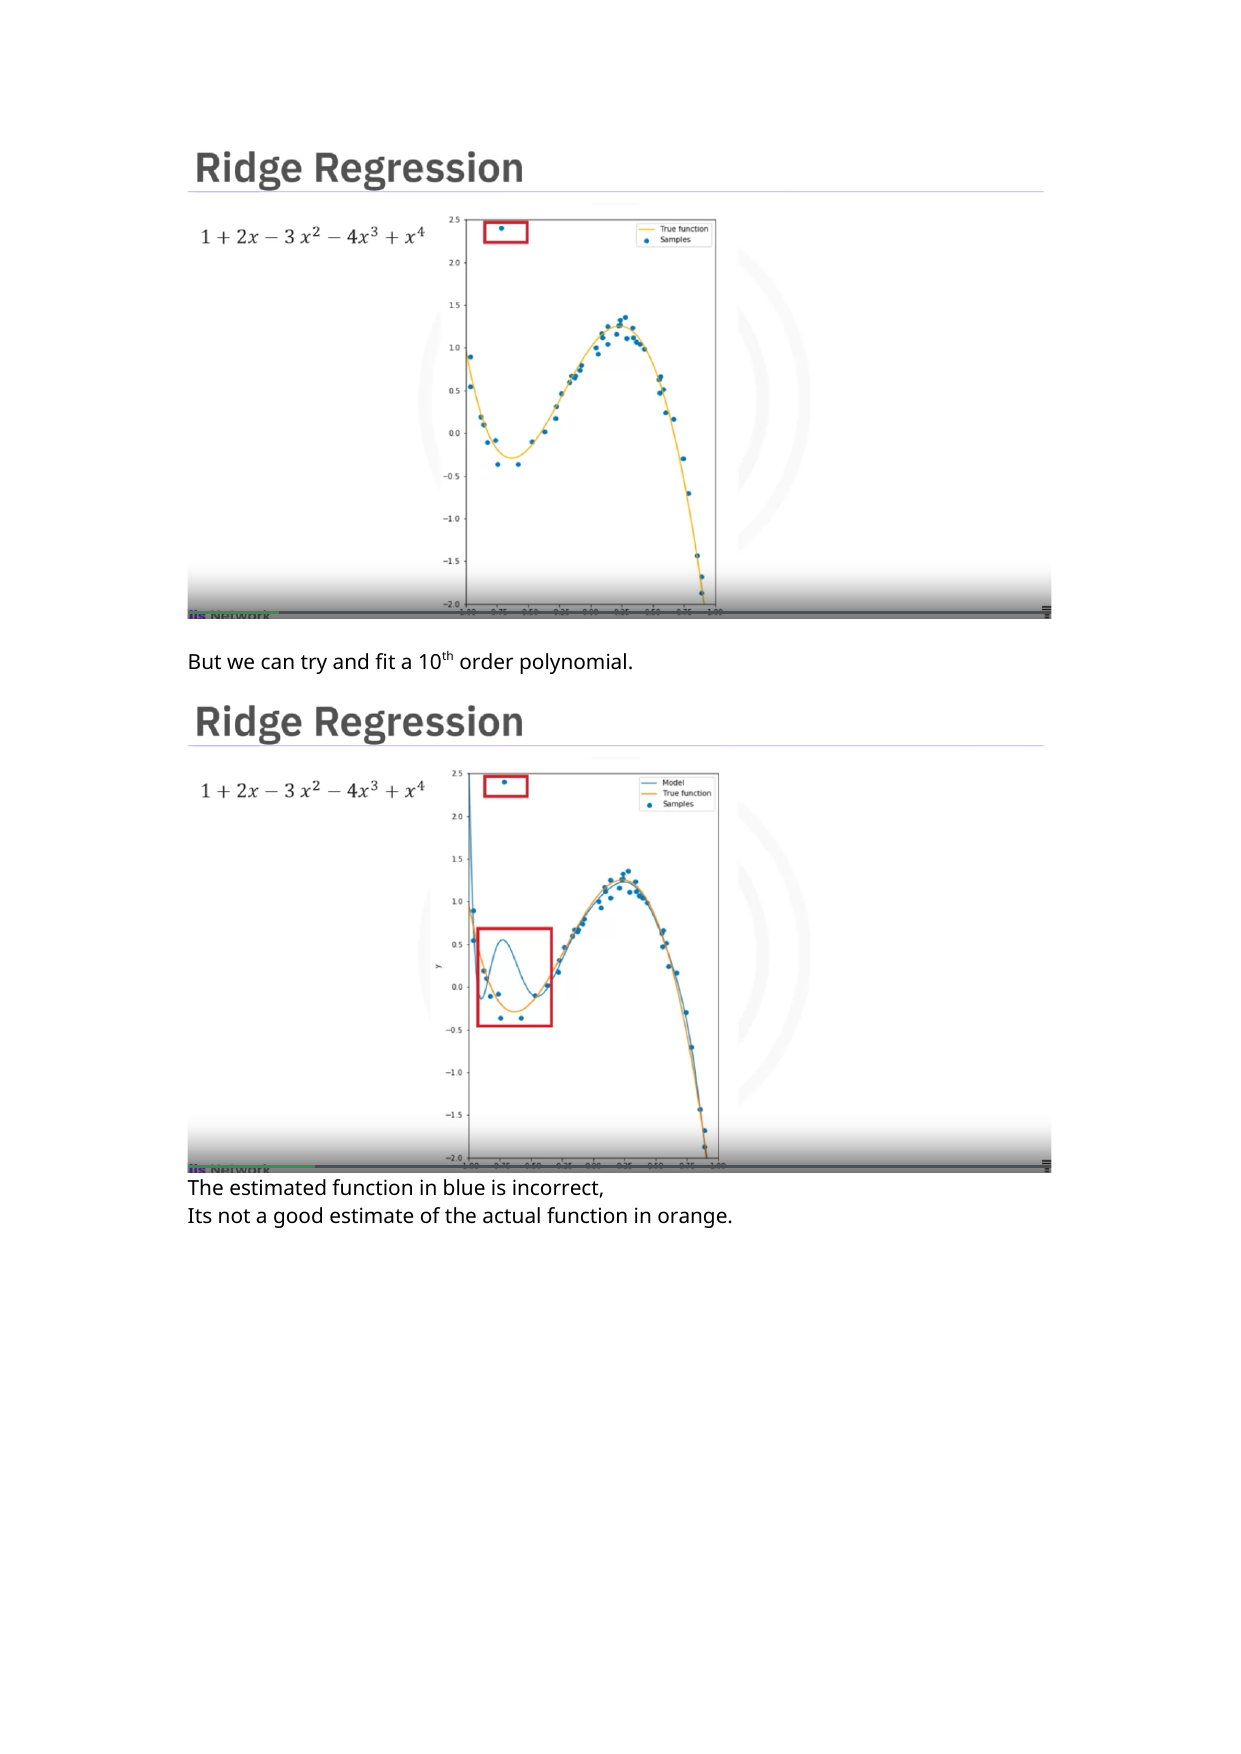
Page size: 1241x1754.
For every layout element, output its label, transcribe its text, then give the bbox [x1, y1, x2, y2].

text The estimated function in blue is incorrect, [187, 1173, 1053, 1201]
picture [187, 703, 1052, 1173]
text But we can try and fit a 10th order polynomial. [187, 647, 1053, 676]
text Its not a good estimate of the actual function in orange. [187, 1201, 1053, 1229]
picture [187, 150, 1052, 619]
